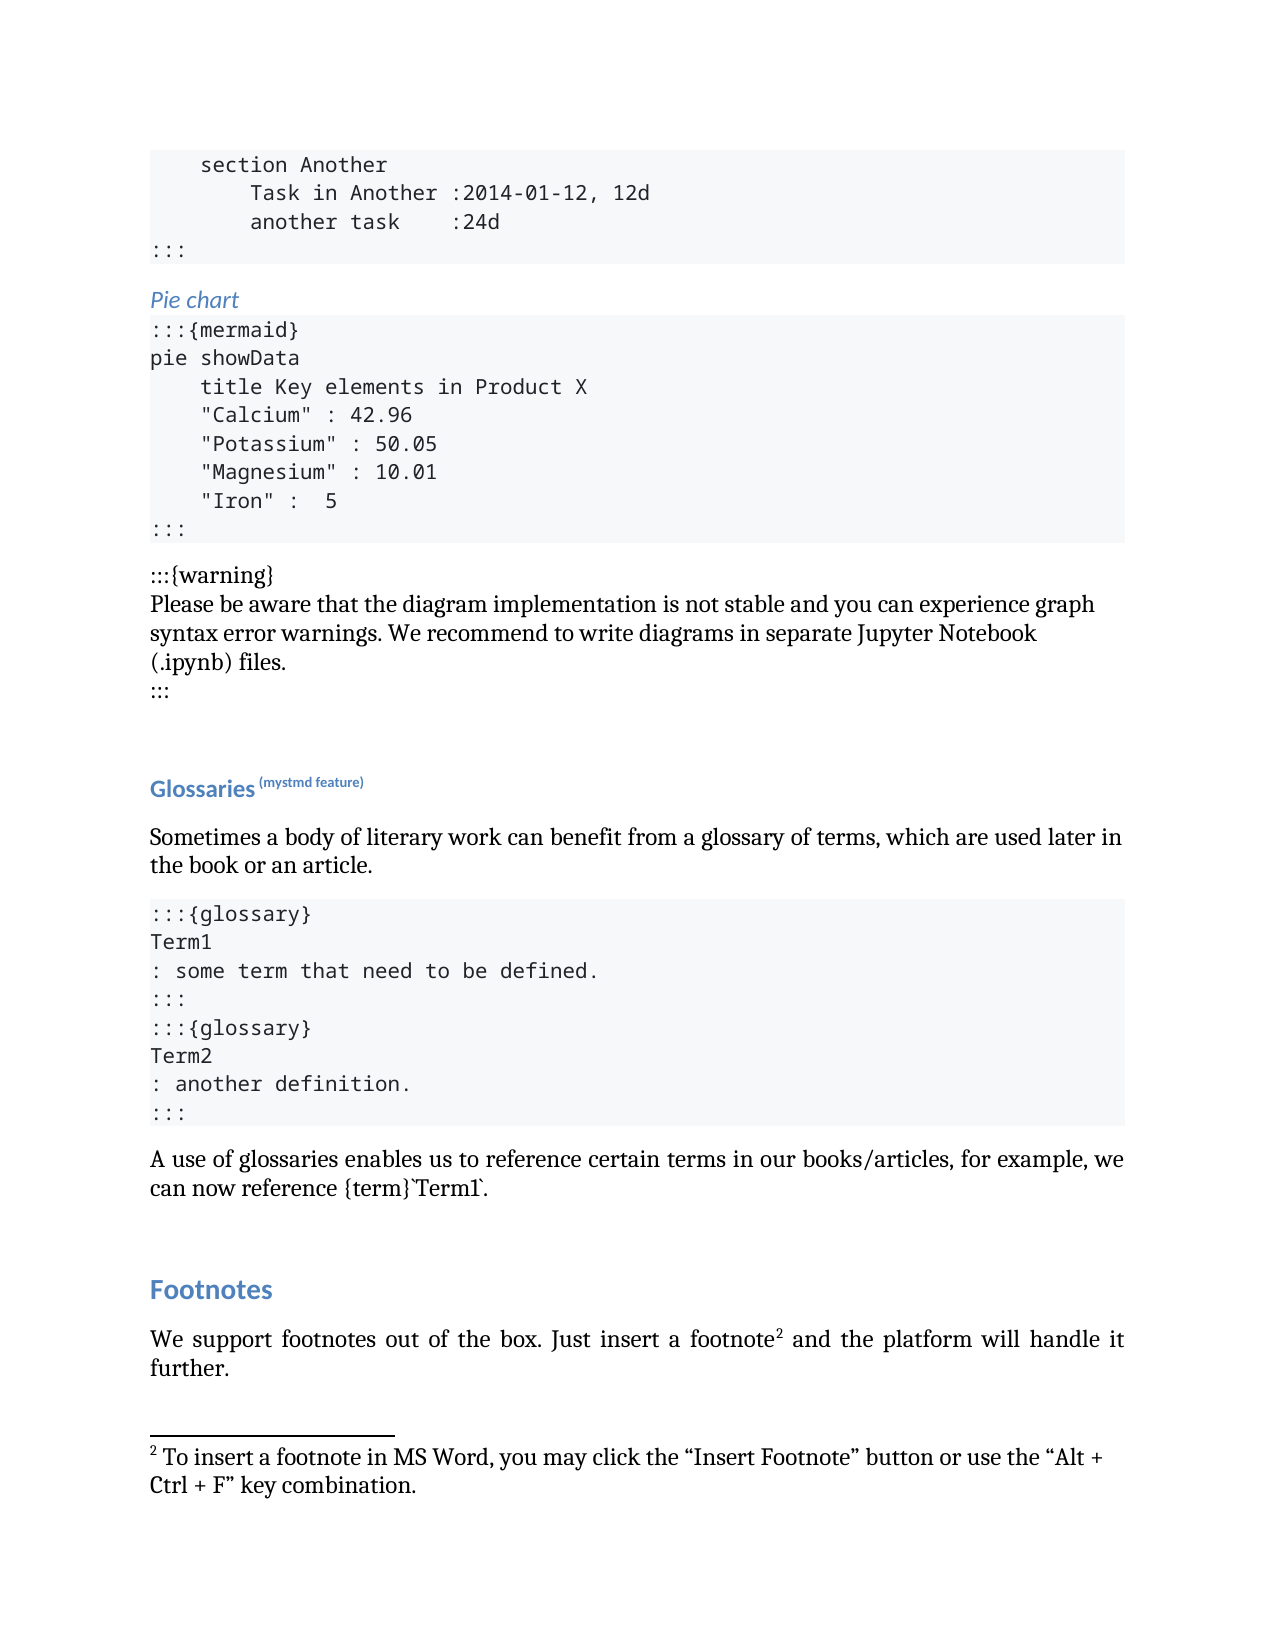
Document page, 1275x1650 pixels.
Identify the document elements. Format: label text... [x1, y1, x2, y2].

subtitle Footnotes [150, 1271, 1125, 1307]
text :::{warning} Please be aware that the diagram implementation is not stable and you can experience graph syntax error warnings. We recommend to write diagrams in separate Jupyter Notebook (.ipynb) files. ::: [150, 561, 1125, 705]
subtitle Glossaries (mystmd feature) [150, 773, 1125, 804]
text :::{mermaid} pie showData title Key elements in Product X "Calcium" : 42.96 "Potassium" : 50.05 "Magnesium" : 10.01 "Iron" : 5 ::: [150, 315, 1125, 543]
text A use of glossaries enables us to reference certain terms in our books/articles, for example, we can now reference {term}`Term1`. [150, 1145, 1125, 1203]
text Sometimes a body of literary work can benefit from a glossary of terms, which are used later in the book or an article. [150, 823, 1125, 880]
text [150, 150, 1125, 264]
text We support footnotes out of the box. Just insert a footnote and the platform will handle it further. [150, 1325, 1125, 1383]
subtitle Pie chart [150, 284, 1125, 315]
text :::{glossary} Term1 : some term that need to be defined. ::: :::{glossary} Term2 : another definition. ::: [150, 899, 1125, 1126]
